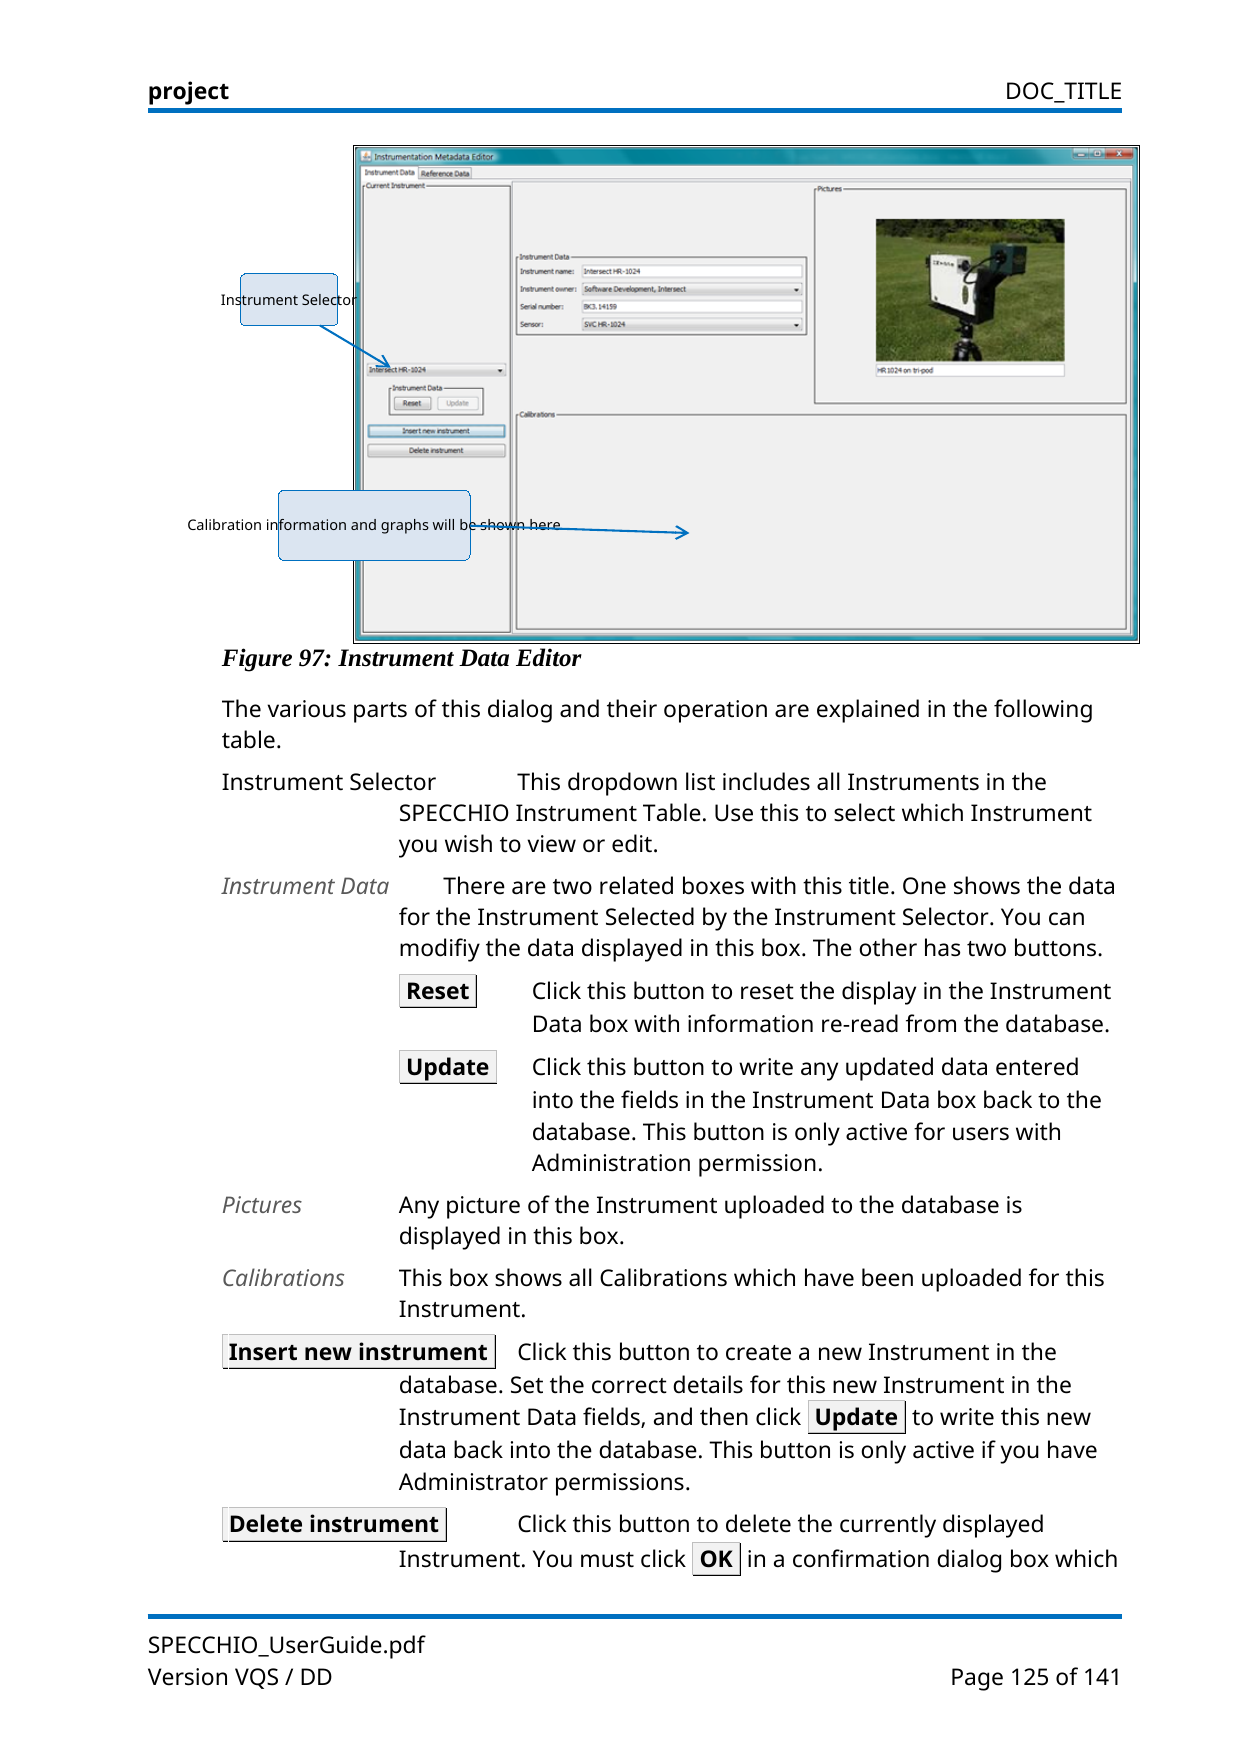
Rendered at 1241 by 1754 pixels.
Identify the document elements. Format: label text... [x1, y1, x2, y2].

text Reset Click this button to reset the display in the Instrument Data box with information re-read from the database. [399, 974, 1122, 1039]
text Update Click this button to write any updated data entered into the fields in the Instrument Data box back to the database. This button is only active for users with Administration permission. [399, 1050, 1122, 1178]
picture [354, 146, 1139, 643]
text Insert new instrument Click this button to create a new Instrument in the database. Set the correct details for this new Instrument in the Instrument Data fields, and then click Update to write this new data back into the database. This button is only active if you have Administrator permissions. [222, 1334, 1122, 1497]
text Instrument Data There are two related boxes with this title. One shows the data for the Instrument Selected by the Instrument Selector. You can modifiy the data displayed in this box. The other has two buttons. [222, 870, 1122, 963]
text The various parts of this dialog and their operation are explained in the following table. [222, 693, 1122, 755]
text Instrument Selector This dropdown list includes all Instruments in the SPECCHIO Instrument Table. Use this to select which Instrument you wish to view or edit. [222, 766, 1122, 859]
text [222, 1507, 1122, 1576]
text Calibrations This box shows all Calibrations which have been uploaded for this Instrument. [222, 1261, 1122, 1324]
text Pictures Any picture of the Instrument uploaded to the database is displayed in this box. [222, 1188, 1122, 1251]
text Figure 97: Instrument Data Editor [222, 643, 1122, 672]
